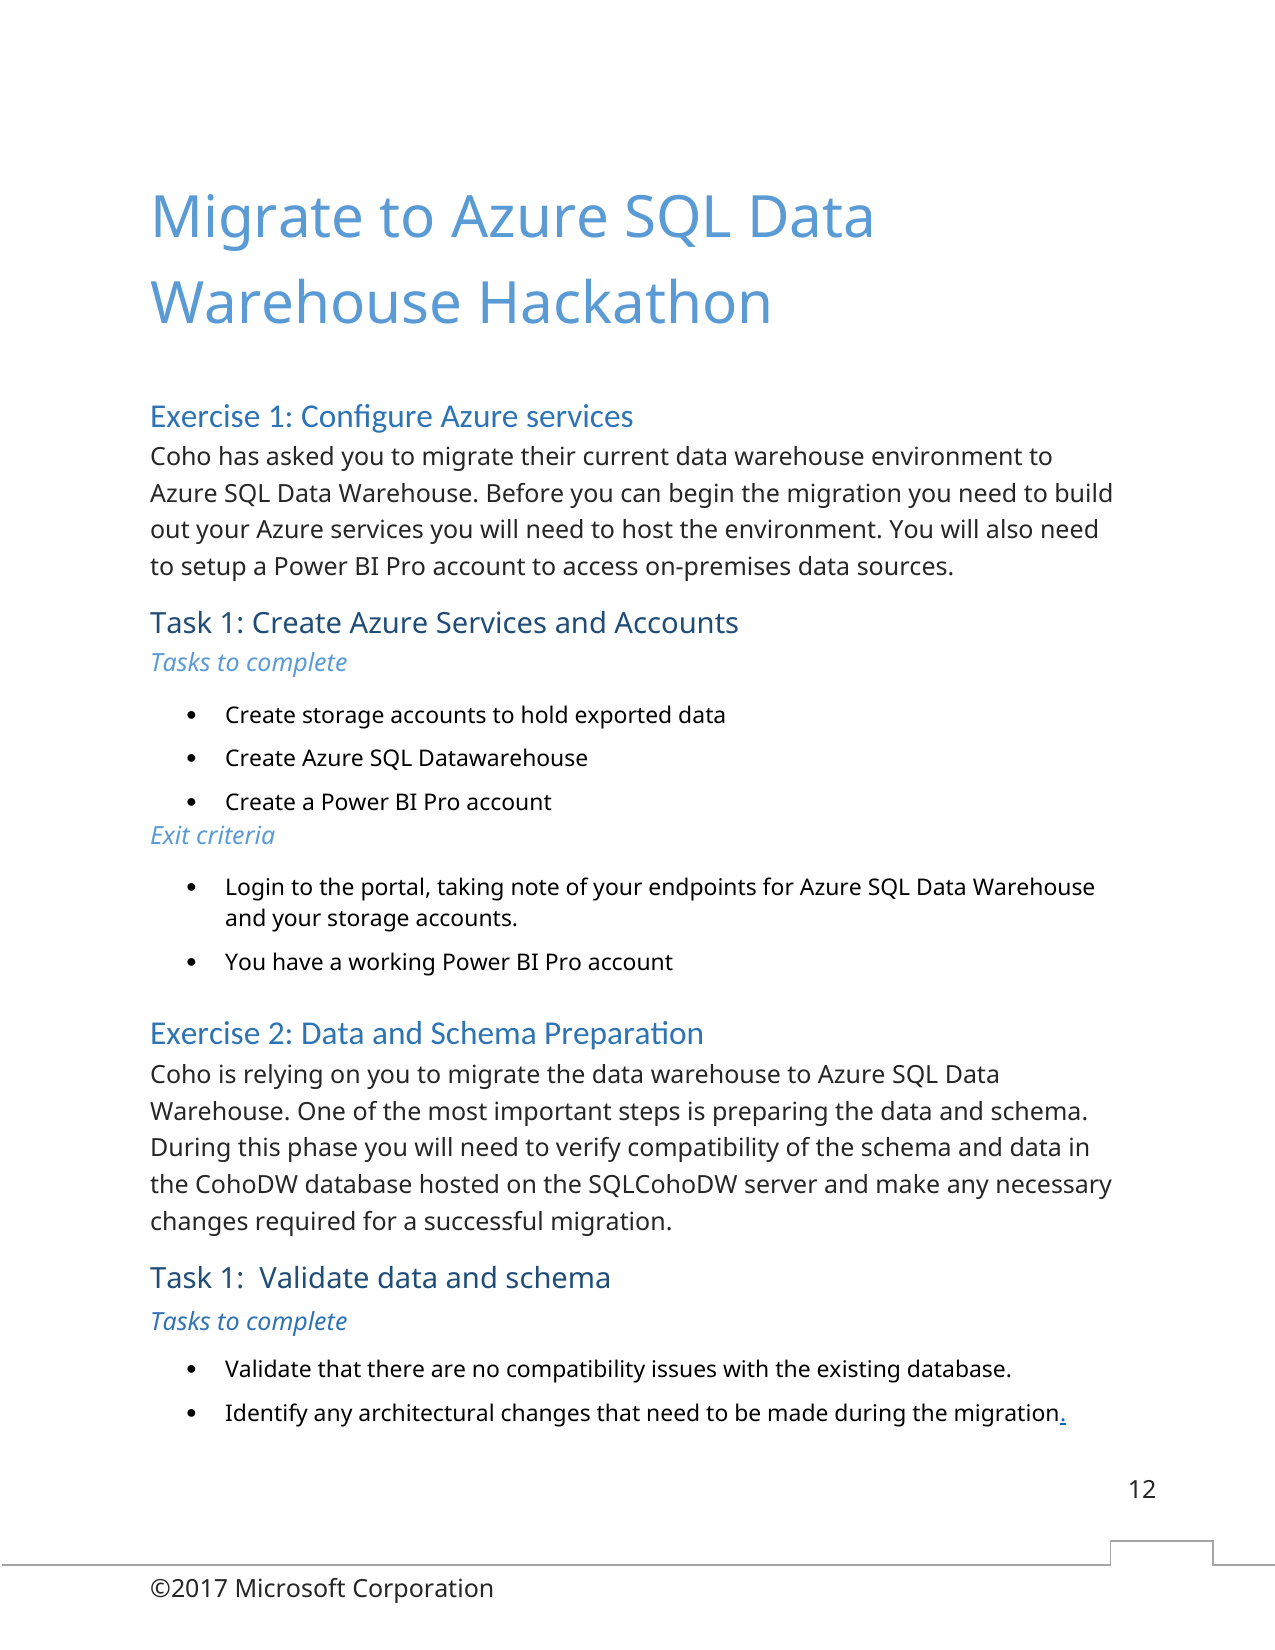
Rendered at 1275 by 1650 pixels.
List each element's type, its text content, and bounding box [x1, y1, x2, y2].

subtitle Migrate to Azure SQL Data Warehouse Hackathon [150, 175, 1125, 340]
list Identify any architectural changes that need to be made during the migration. [187, 1397, 1125, 1428]
subtitle Tasks to complete [150, 1304, 1125, 1338]
text Coho is relying on you to migrate the data warehouse to Azure SQL Data Warehouse. One of the most important steps is preparing the data and schema. During this phase you will need to verify compatibility of the schema and data in the CohoDW database hosted on the SQLCohoDW server and make any necessary changes required for a successful migration. [150, 1056, 1125, 1237]
list Login to the portal, taking note of your endpoints for Azure SQL Data Warehouse and your storage accounts. [187, 871, 1125, 933]
subtitle Task 1: Validate data and schema [150, 1257, 1125, 1297]
subtitle Exercise 2: Data and Schema Preparation [150, 1012, 1125, 1053]
text Coho has asked you to migrate their current data warehouse environment to Azure SQL Data Warehouse. Before you can begin the migration you need to build out your Azure services you will need to host the environment. You will also need to setup a Power BI Pro account to access on-premises data sources. [150, 438, 1125, 583]
list You have a working Power BI Pro account [187, 946, 1125, 1008]
text Tasks to complete [150, 645, 1125, 679]
subtitle Exercise 1: Configure Azure services [150, 394, 1125, 435]
list Create Azure SQL Datawarehouse [187, 742, 1125, 773]
subtitle Task 1: Create Azure Services and Accounts [150, 602, 1125, 642]
list Validate that there are no compatibility issues with the existing database. [187, 1353, 1125, 1384]
list Create a Power BI Pro account [187, 786, 1125, 817]
list Create storage accounts to hold exported data [187, 698, 1125, 730]
text Exit criteria [150, 817, 1125, 851]
